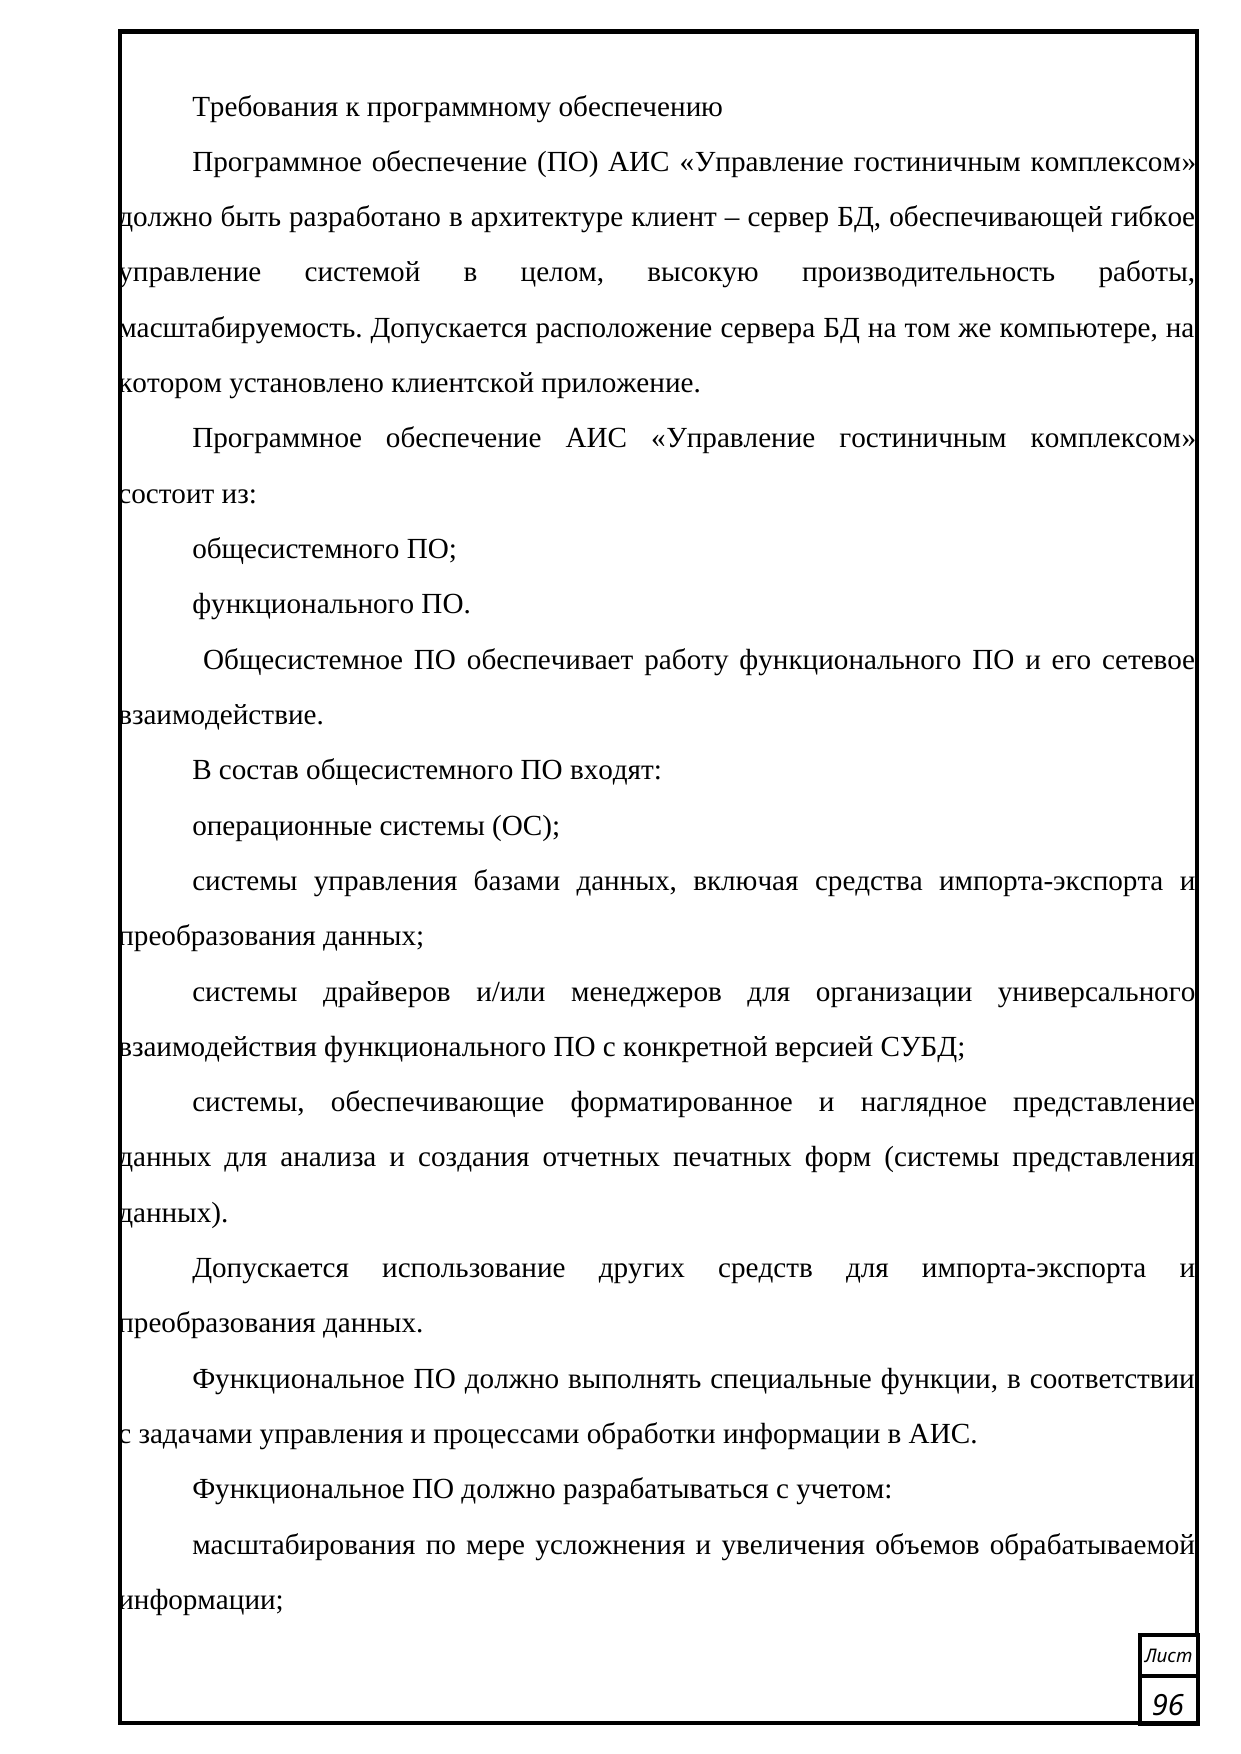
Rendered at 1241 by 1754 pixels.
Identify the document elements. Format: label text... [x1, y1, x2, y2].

text Программное обеспечение (ПО) АИС «Управление гостиничным комплексом» должно быть разработано в архитектуре клиент – сервер БД, обеспечивающей гибкое управление системой в целом, высокую производительность работы, масштабируемость. Допускается расположение сервера БД на том же компьютере, на котором установлено клиентской приложение. [118, 144, 1196, 399]
text Допускается использование других средств для импорта-экспорта и преобразования данных. [118, 1250, 1196, 1339]
text функционального ПО. [118, 586, 1196, 620]
text Требования к программному обеспечению [118, 89, 1196, 122]
text системы драйверов и/или менеджеров для организации универсального взаимодействия функционального ПО с конкретной версией СУБД; [118, 974, 1196, 1062]
text общесистемного ПО; [118, 531, 1196, 565]
text Общесистемное ПО обеспечивает работу функционального ПО и его сетевое взаимодействие. [118, 642, 1196, 731]
text В состав общесистемного ПО входят: [118, 752, 1196, 786]
text Программное обеспечение АИС «Управление гостиничным комплексом» состоит из: [118, 421, 1196, 509]
text Функциональное ПО должно выполнять специальные функции, в соответствии с задачами управления и процессами обработки информации в АИС. [118, 1361, 1196, 1450]
text операционные системы (OC); [118, 808, 1196, 841]
text системы, обеспечивающие форматированное и наглядное представление данных для анализа и создания отчетных печатных форм (системы представления данных). [118, 1084, 1196, 1228]
text Функциональное ПО должно разрабатываться с учетом: [118, 1471, 1196, 1505]
text масштабирования по мере усложнения и увеличения объемов обрабатываемой информации; [118, 1527, 1196, 1616]
text системы управления базами данных, включая средства импорта-экспорта и преобразования данных; [118, 863, 1196, 952]
